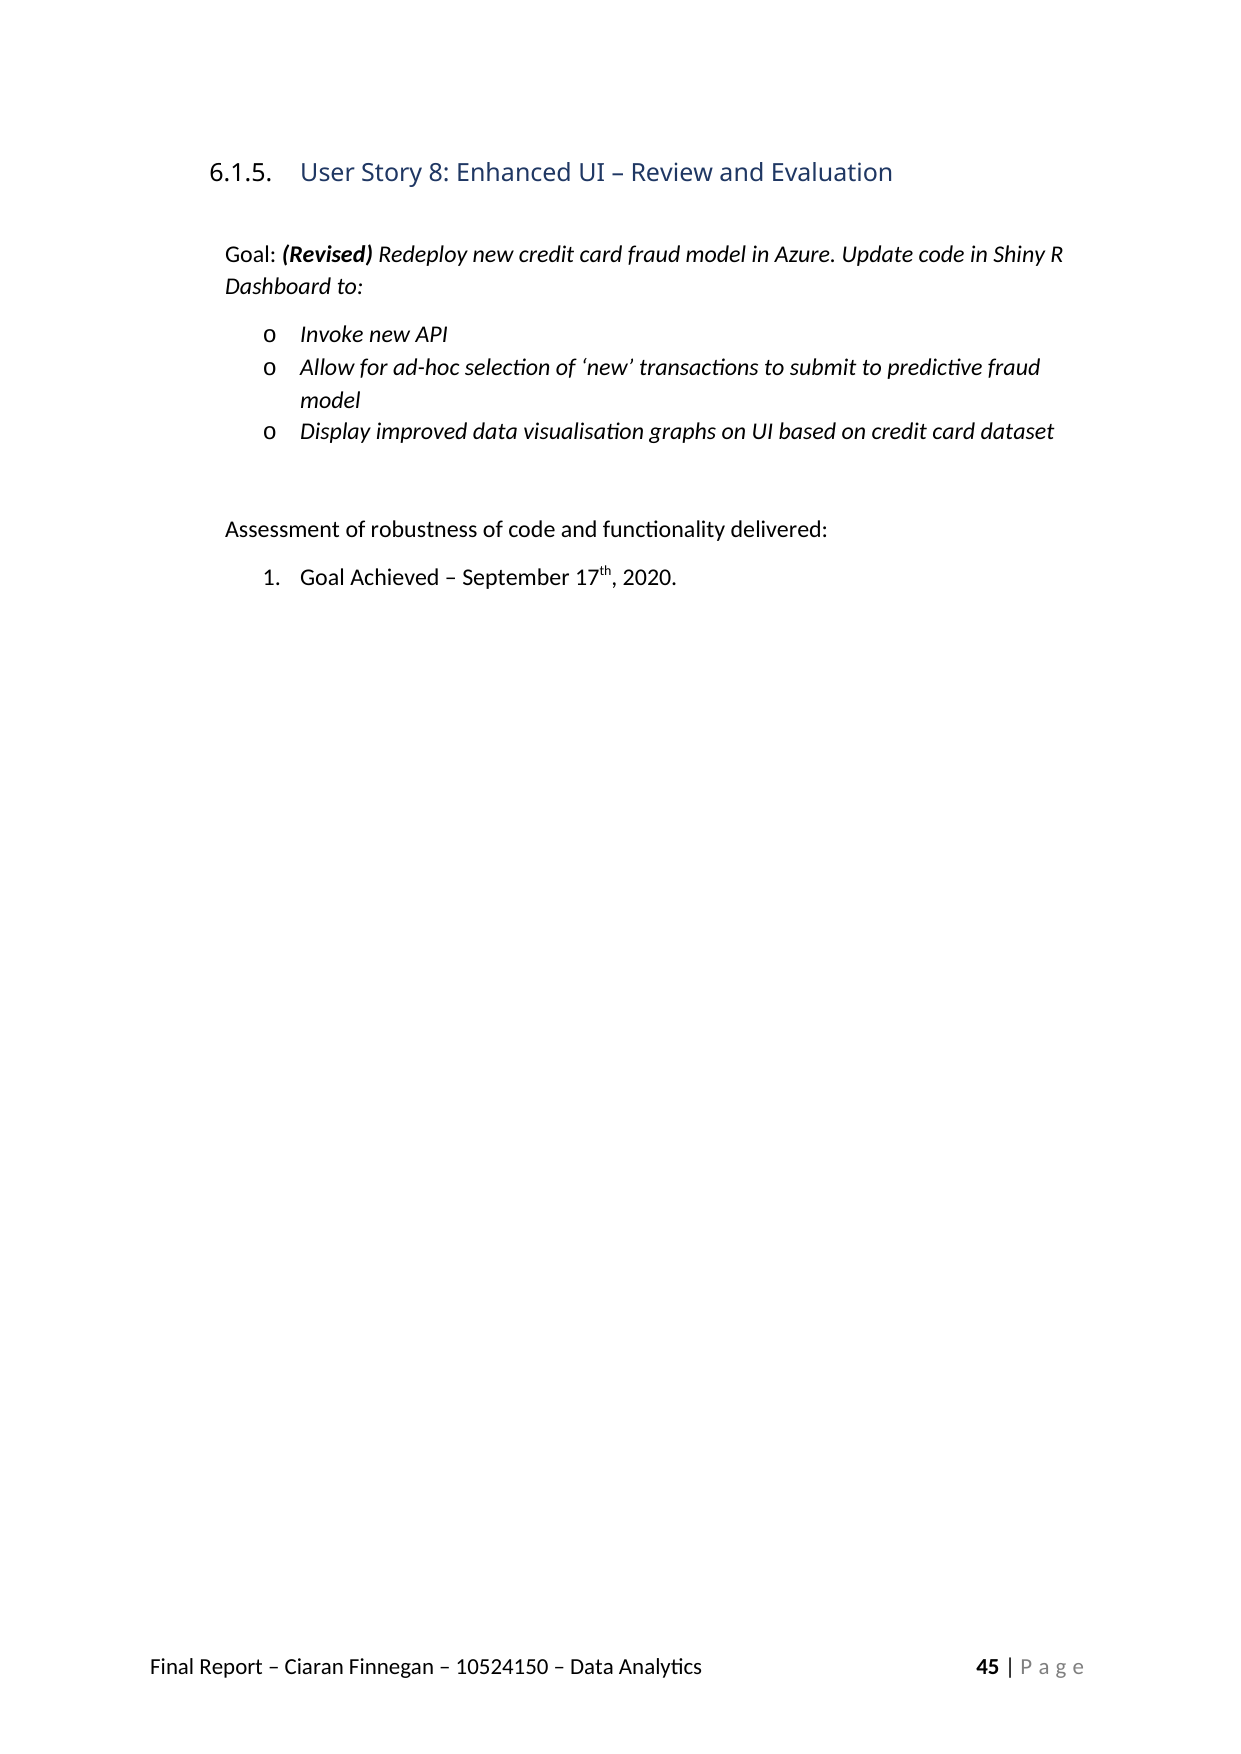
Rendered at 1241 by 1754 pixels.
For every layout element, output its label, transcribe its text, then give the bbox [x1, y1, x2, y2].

subtitle User Story 8: Enhanced UI – Review and Evaluation [209, 154, 1090, 188]
list Invoke new API [262, 319, 1090, 349]
list Display improved data visualisation graphs on UI based on credit card dataset [262, 416, 1090, 447]
list Goal Achieved – September 17th, 2020. [262, 562, 1090, 592]
list Allow for ad-hoc selection of ‘new’ transactions to submit to predictive fraud model [262, 352, 1090, 414]
text Assessment of robustness of code and functionality delivered: [225, 514, 1090, 543]
text Goal: (Revised) Redeploy new credit card fraud model in Azure. Update code in Shiny R Dashboard to: [225, 239, 1090, 300]
